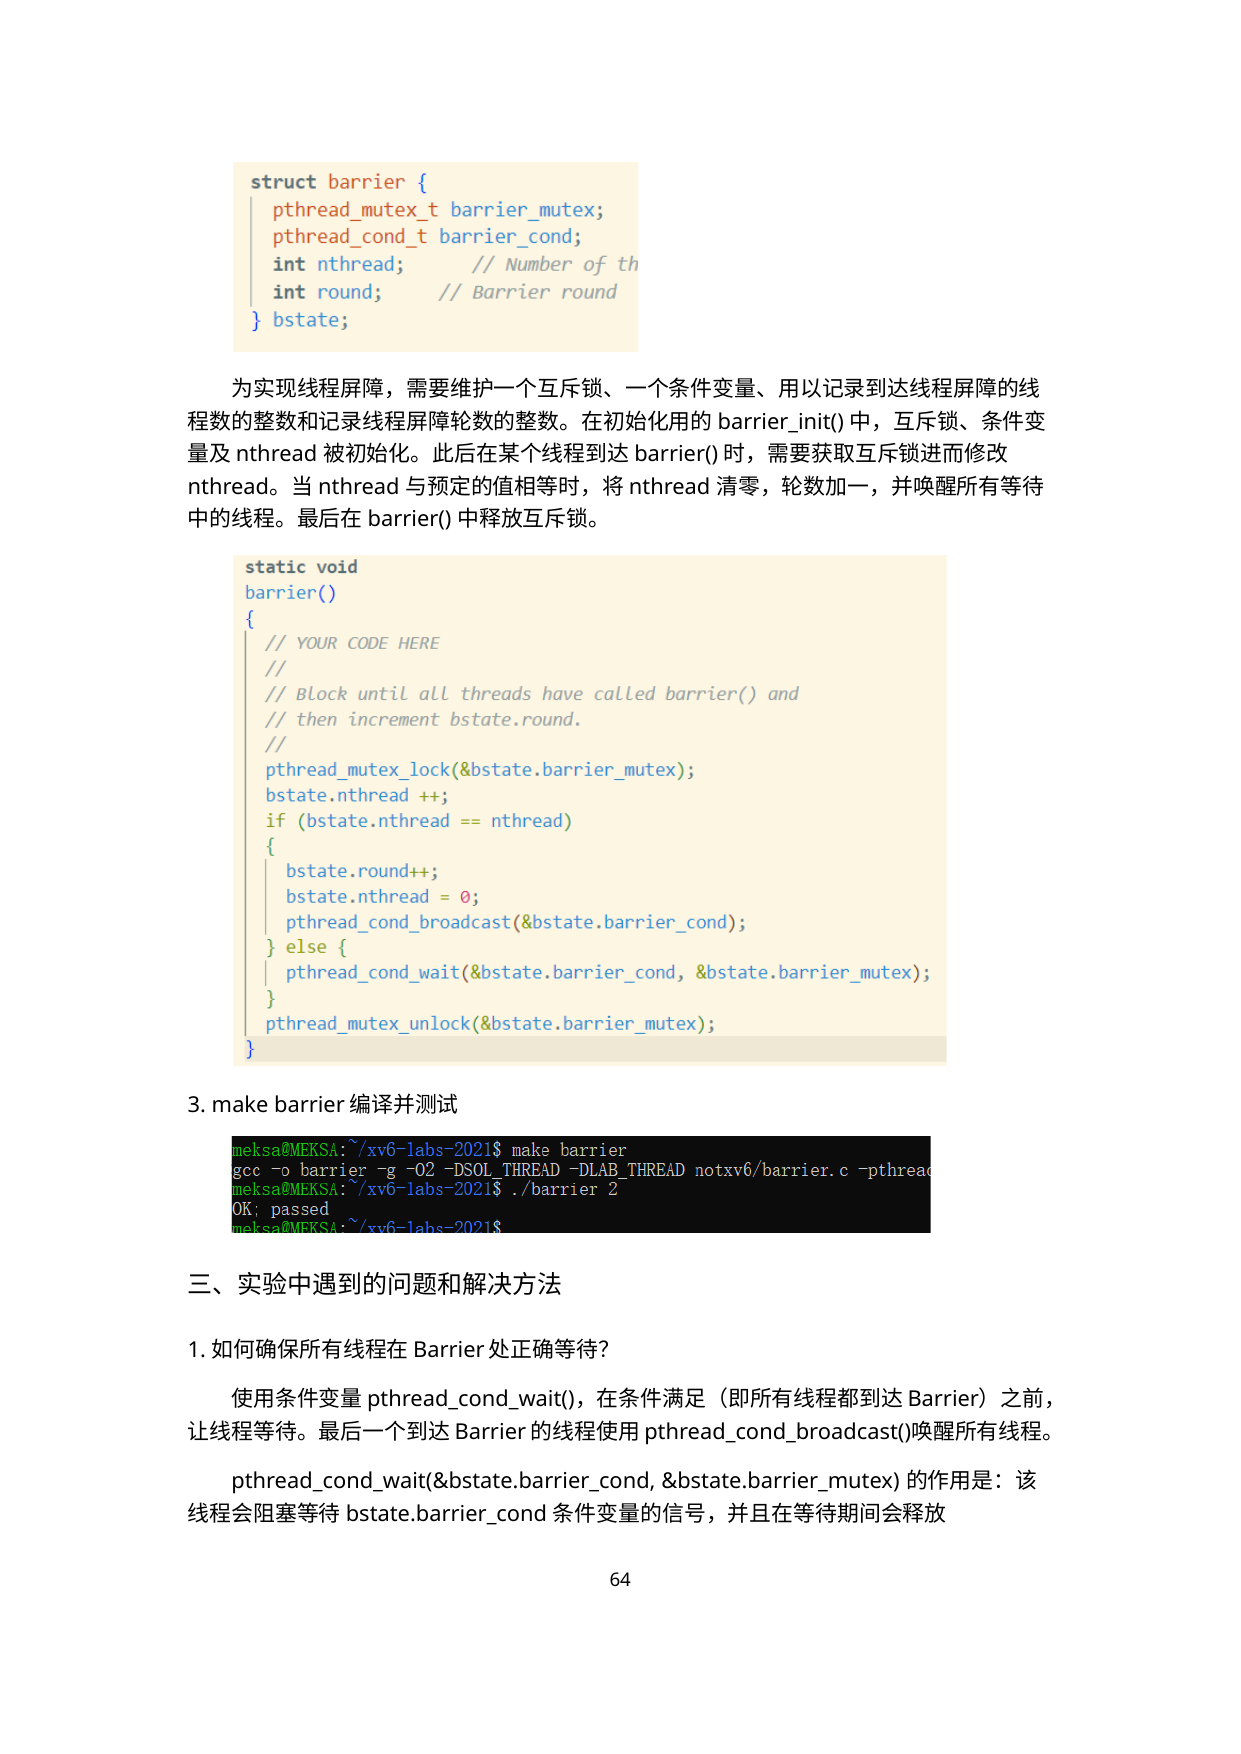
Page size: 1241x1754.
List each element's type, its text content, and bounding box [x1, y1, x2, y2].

text 三、实验中遇到的问题和解决方法 [187, 1250, 1053, 1315]
text 3. make barrier编译并测试 [187, 1087, 1053, 1119]
picture [233, 162, 639, 352]
text 1. 如何确保所有线程在Barrier处正确等待？ [187, 1332, 1053, 1364]
text 为实现线程屏障，需要维护一个互斥锁、一个条件变量、用以记录到达线程屏障的线程数的整数和记录线程屏障轮数的整数。在初始化用的 barrier_init() 中，互斥锁、条件变量及nthread 被初始化。此后在某个线程到达 barrier() 时，需要获取互斥锁进而修改 nthread。当 nthread 与预定的值相等时，将 nthread 清零，轮数加一，并唤醒所有等待中的线程。最后在 barrier() 中释放互斥锁。 [187, 371, 1053, 533]
picture [233, 555, 947, 1066]
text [187, 1463, 1053, 1528]
picture [231, 1136, 931, 1233]
text 使用条件变量pthread_cond_wait()，在条件满足（即所有线程都到达Barrier）之前，让线程等待。最后一个到达Barrier的线程使用pthread_cond_broadcast()唤醒所有线程。 [187, 1381, 1053, 1446]
